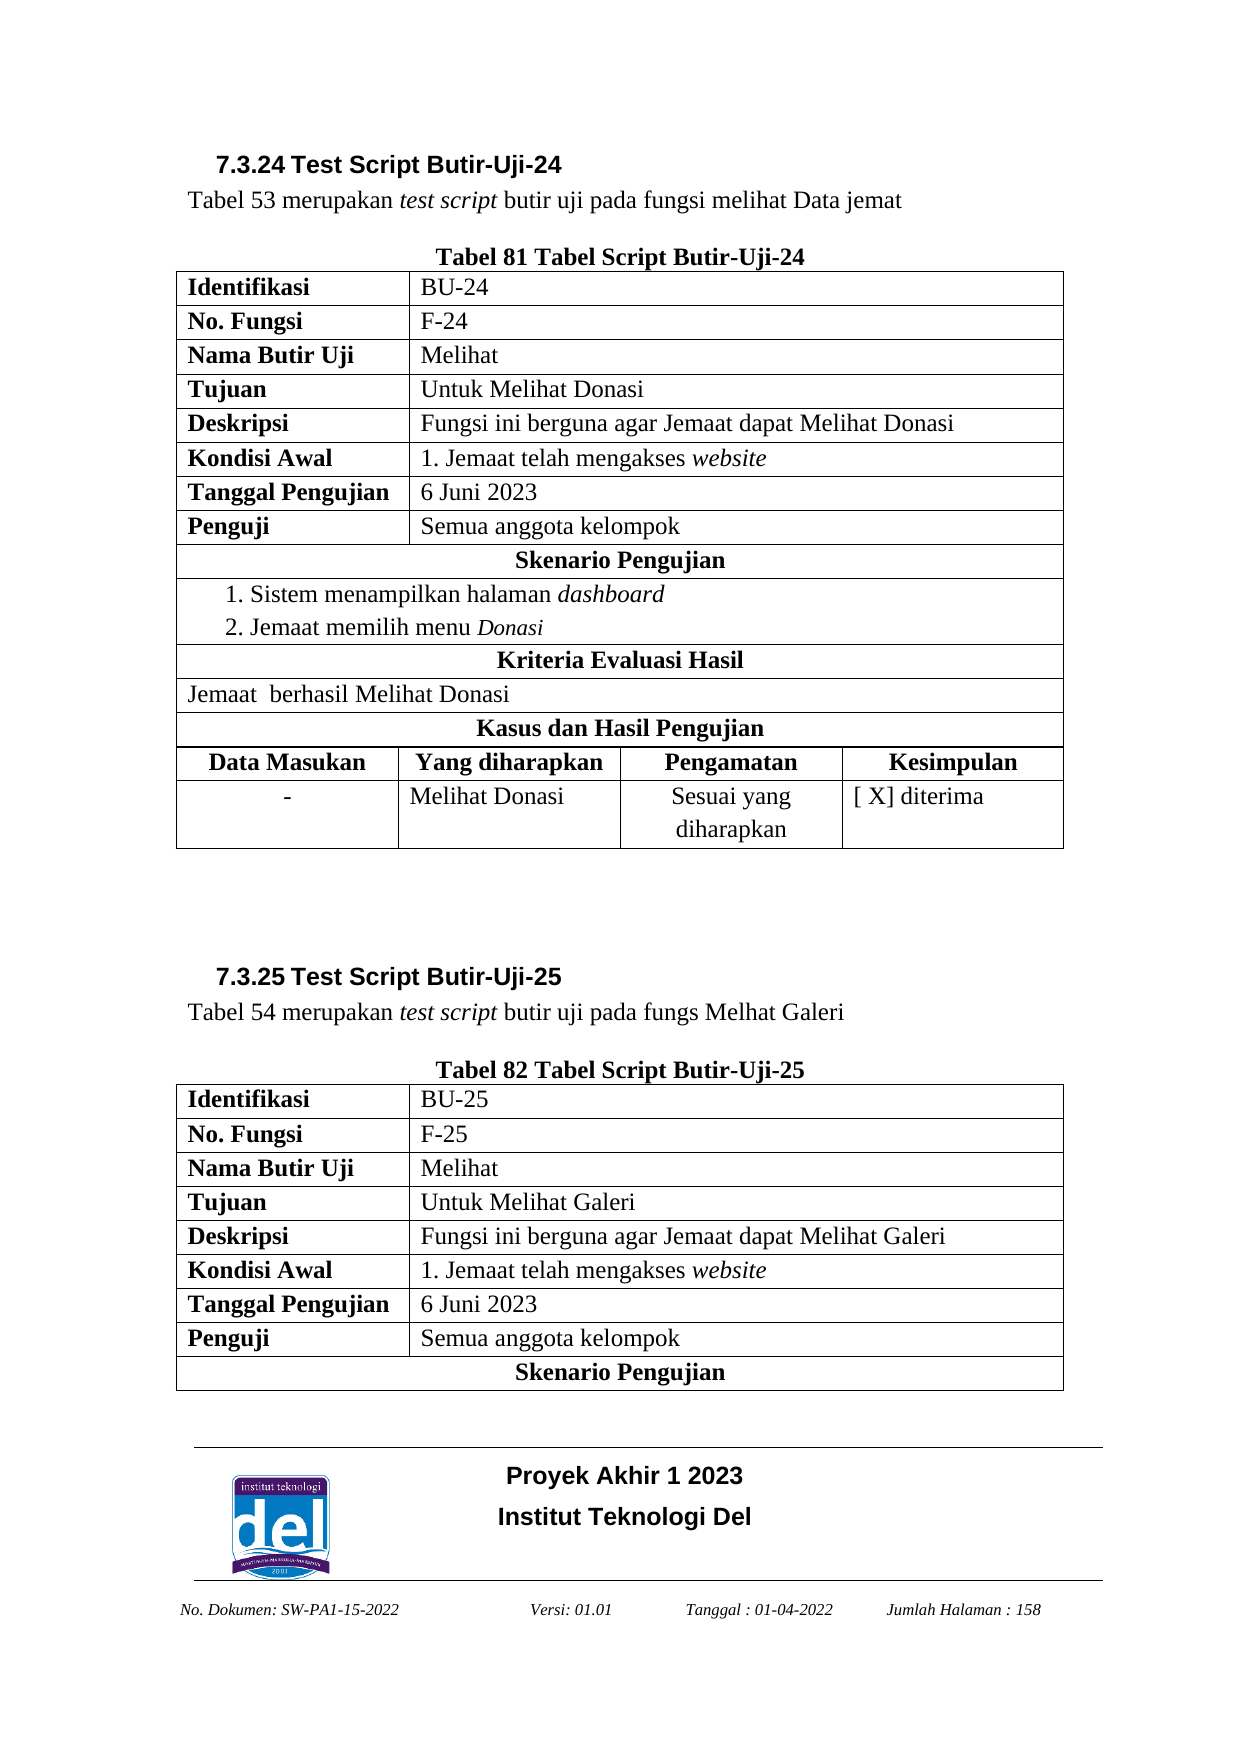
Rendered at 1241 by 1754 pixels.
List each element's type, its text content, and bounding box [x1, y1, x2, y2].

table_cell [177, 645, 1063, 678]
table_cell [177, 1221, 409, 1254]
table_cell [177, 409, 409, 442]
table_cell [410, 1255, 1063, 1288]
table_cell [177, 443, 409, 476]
text Tabel 54 merupakan test script butir uji pada fungs Melhat Galeri [187, 997, 1053, 1026]
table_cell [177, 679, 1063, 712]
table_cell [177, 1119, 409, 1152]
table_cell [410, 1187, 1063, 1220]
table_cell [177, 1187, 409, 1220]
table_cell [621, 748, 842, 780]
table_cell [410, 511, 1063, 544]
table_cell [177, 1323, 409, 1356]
subtitle Test Script Butir-Uji-25 [216, 962, 1053, 991]
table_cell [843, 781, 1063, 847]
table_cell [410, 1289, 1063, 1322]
text Tabel 53 merupakan test script butir uji pada fungsi melihat Data jemat [187, 185, 1053, 214]
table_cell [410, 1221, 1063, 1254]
subtitle Test Script Butir-Uji-24 [216, 150, 1053, 179]
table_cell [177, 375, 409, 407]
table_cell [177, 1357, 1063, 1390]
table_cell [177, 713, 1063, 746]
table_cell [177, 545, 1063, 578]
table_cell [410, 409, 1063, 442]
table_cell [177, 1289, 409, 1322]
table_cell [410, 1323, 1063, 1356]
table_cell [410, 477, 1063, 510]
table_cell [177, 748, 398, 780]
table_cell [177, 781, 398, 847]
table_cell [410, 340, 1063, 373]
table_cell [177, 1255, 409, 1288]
text Tabel 81 Tabel Script Butir-Uji-24 [187, 242, 1053, 271]
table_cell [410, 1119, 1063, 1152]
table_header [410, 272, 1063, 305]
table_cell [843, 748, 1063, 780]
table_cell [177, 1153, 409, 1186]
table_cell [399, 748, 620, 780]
text Tabel 82 Tabel Script Butir-Uji-25 [187, 1055, 1053, 1083]
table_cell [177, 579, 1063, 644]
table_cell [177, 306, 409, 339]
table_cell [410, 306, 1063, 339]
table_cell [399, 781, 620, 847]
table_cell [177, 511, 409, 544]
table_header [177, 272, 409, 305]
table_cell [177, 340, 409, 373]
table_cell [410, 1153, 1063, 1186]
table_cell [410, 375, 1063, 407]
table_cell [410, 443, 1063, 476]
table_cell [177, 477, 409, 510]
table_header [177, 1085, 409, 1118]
picture [226, 1473, 332, 1580]
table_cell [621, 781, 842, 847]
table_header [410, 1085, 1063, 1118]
